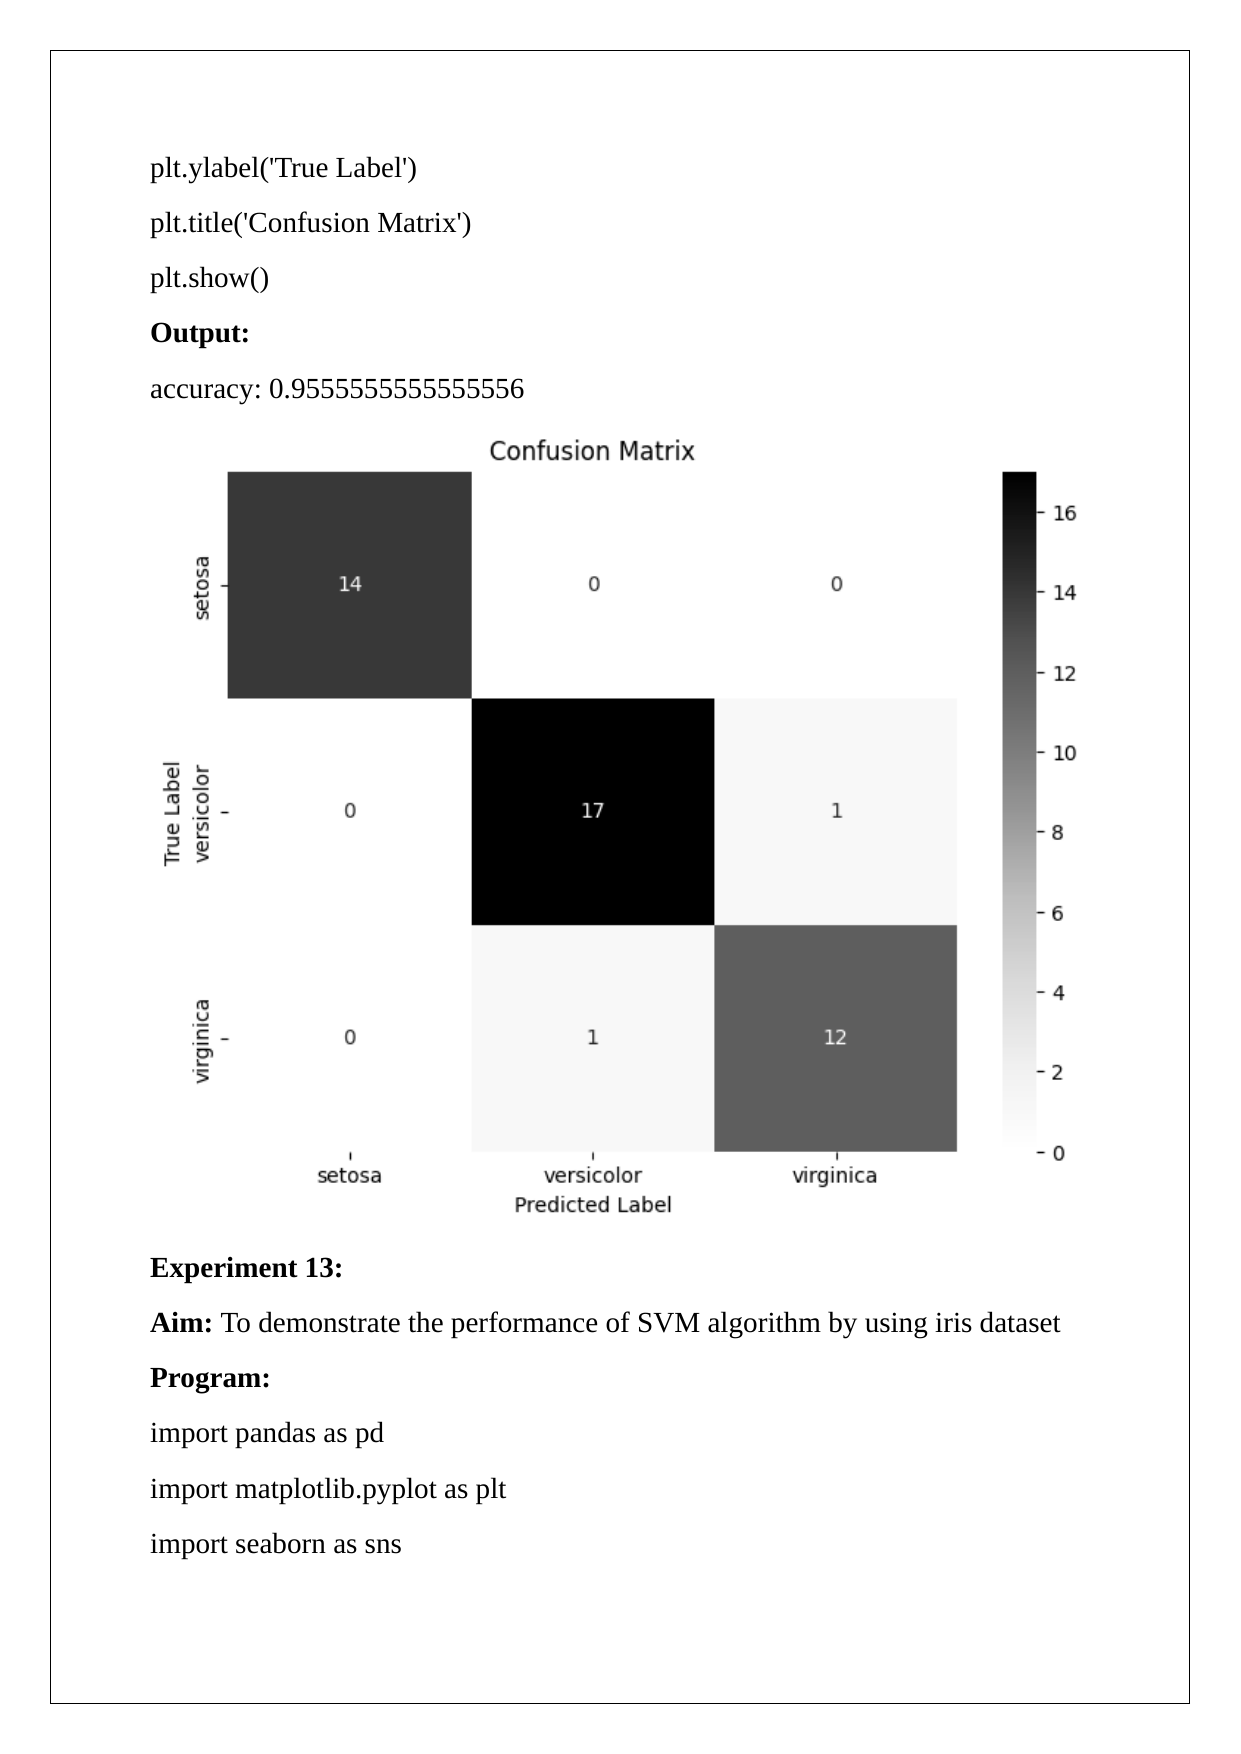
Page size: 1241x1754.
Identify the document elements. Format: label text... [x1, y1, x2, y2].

text Experiment 13: [150, 1250, 1090, 1283]
text Aim: To demonstrate the performance of SVM algorithm by using iris dataset [150, 1305, 1090, 1339]
text plt.title('Confusion Matrix') [150, 205, 1090, 239]
text Program: [150, 1360, 1090, 1394]
text plt.ylabel('True Label') [150, 150, 1090, 183]
text accuracy: 0.9555555555555556 [150, 371, 1090, 404]
picture [150, 426, 1091, 1230]
text plt.show() [150, 260, 1090, 294]
text import pandas as pd [150, 1416, 1090, 1449]
text Output: [150, 316, 1090, 349]
text import seaborn as sns [150, 1526, 1090, 1559]
text import matplotlib.pyplot as plt [150, 1471, 1090, 1504]
